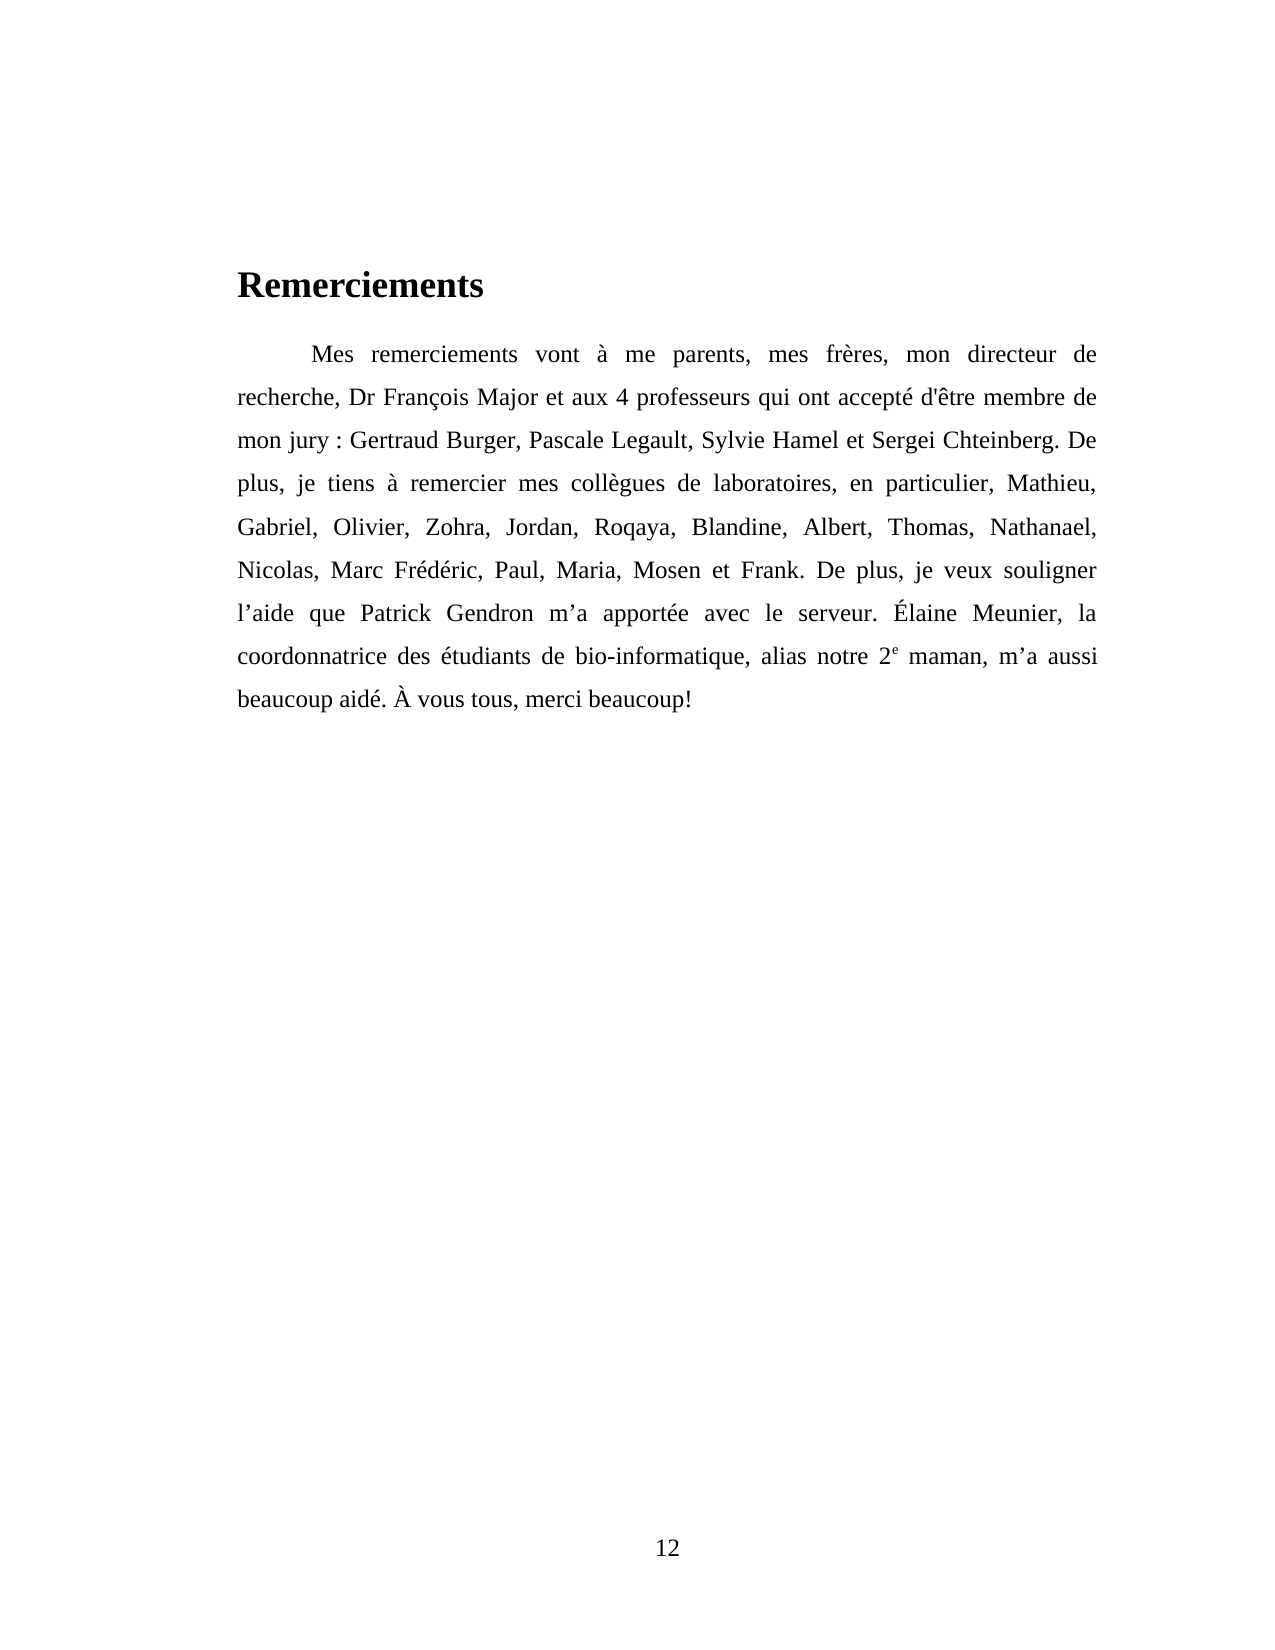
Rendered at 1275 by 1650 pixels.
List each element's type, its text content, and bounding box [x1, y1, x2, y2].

subtitle Remerciements [237, 262, 1098, 305]
text Mes remerciements vont à me parents, mes frères, mon directeur de recherche, Dr François Major et aux 4 professeurs qui ont accepté d'être membre de mon jury : Gertraud Burger, Pascale Legault, Sylvie Hamel et Sergei Chteinberg. De plus, je tiens à remercier mes collègues de laboratoires, en particulier, Mathieu, Gabriel, Olivier, Zohra, Jordan, Roqaya, Blandine, Albert, Thomas, Nathanael, Nicolas, Marc Frédéric, Paul, Maria, Mosen et Frank. De plus, je veux souligner l’aide que Patrick Gendron m’a apportée avec le serveur. Élaine Meunier, la coordonnatrice des étudiants de bio-informatique, alias notre 2e maman, m’a aussi beaucoup aidé. À vous tous, merci beaucoup! [237, 339, 1098, 713]
